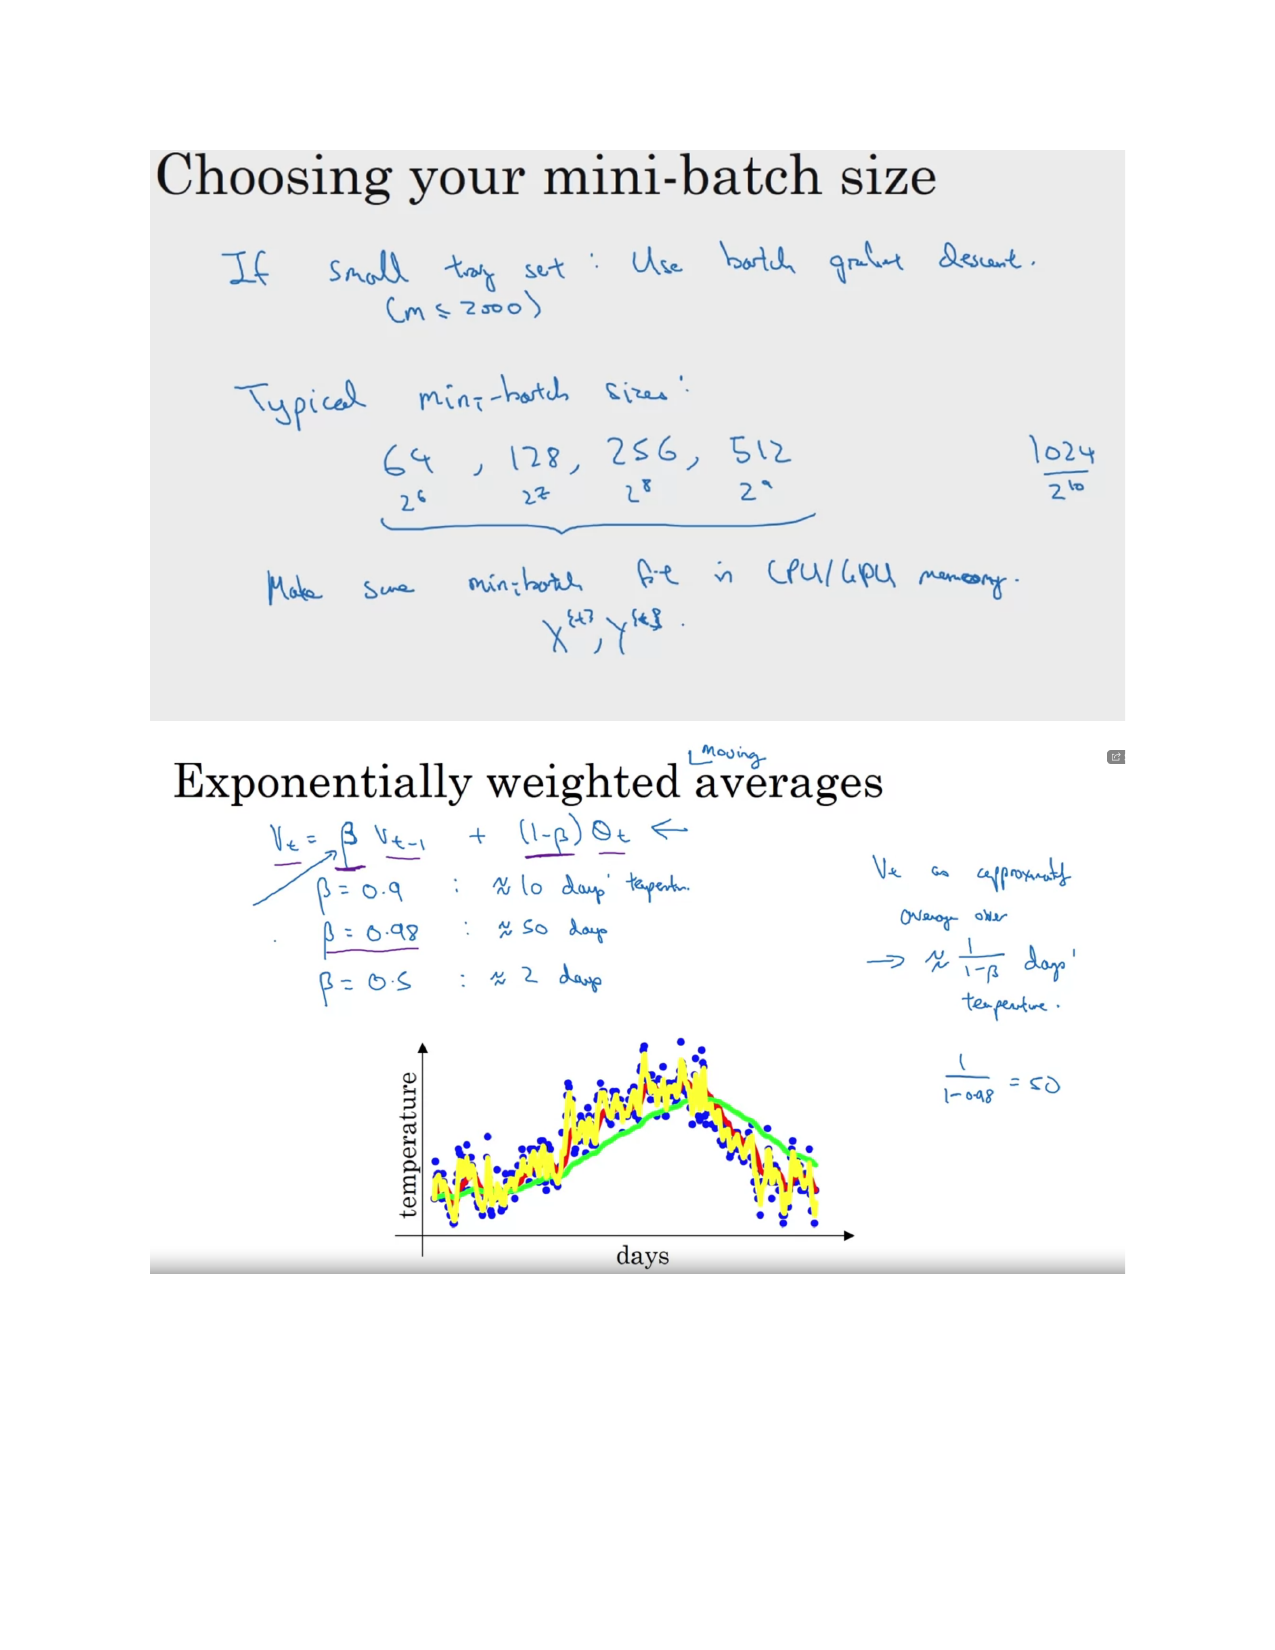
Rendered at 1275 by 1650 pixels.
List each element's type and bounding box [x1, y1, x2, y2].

picture [150, 739, 1125, 1274]
picture [150, 150, 1125, 721]
